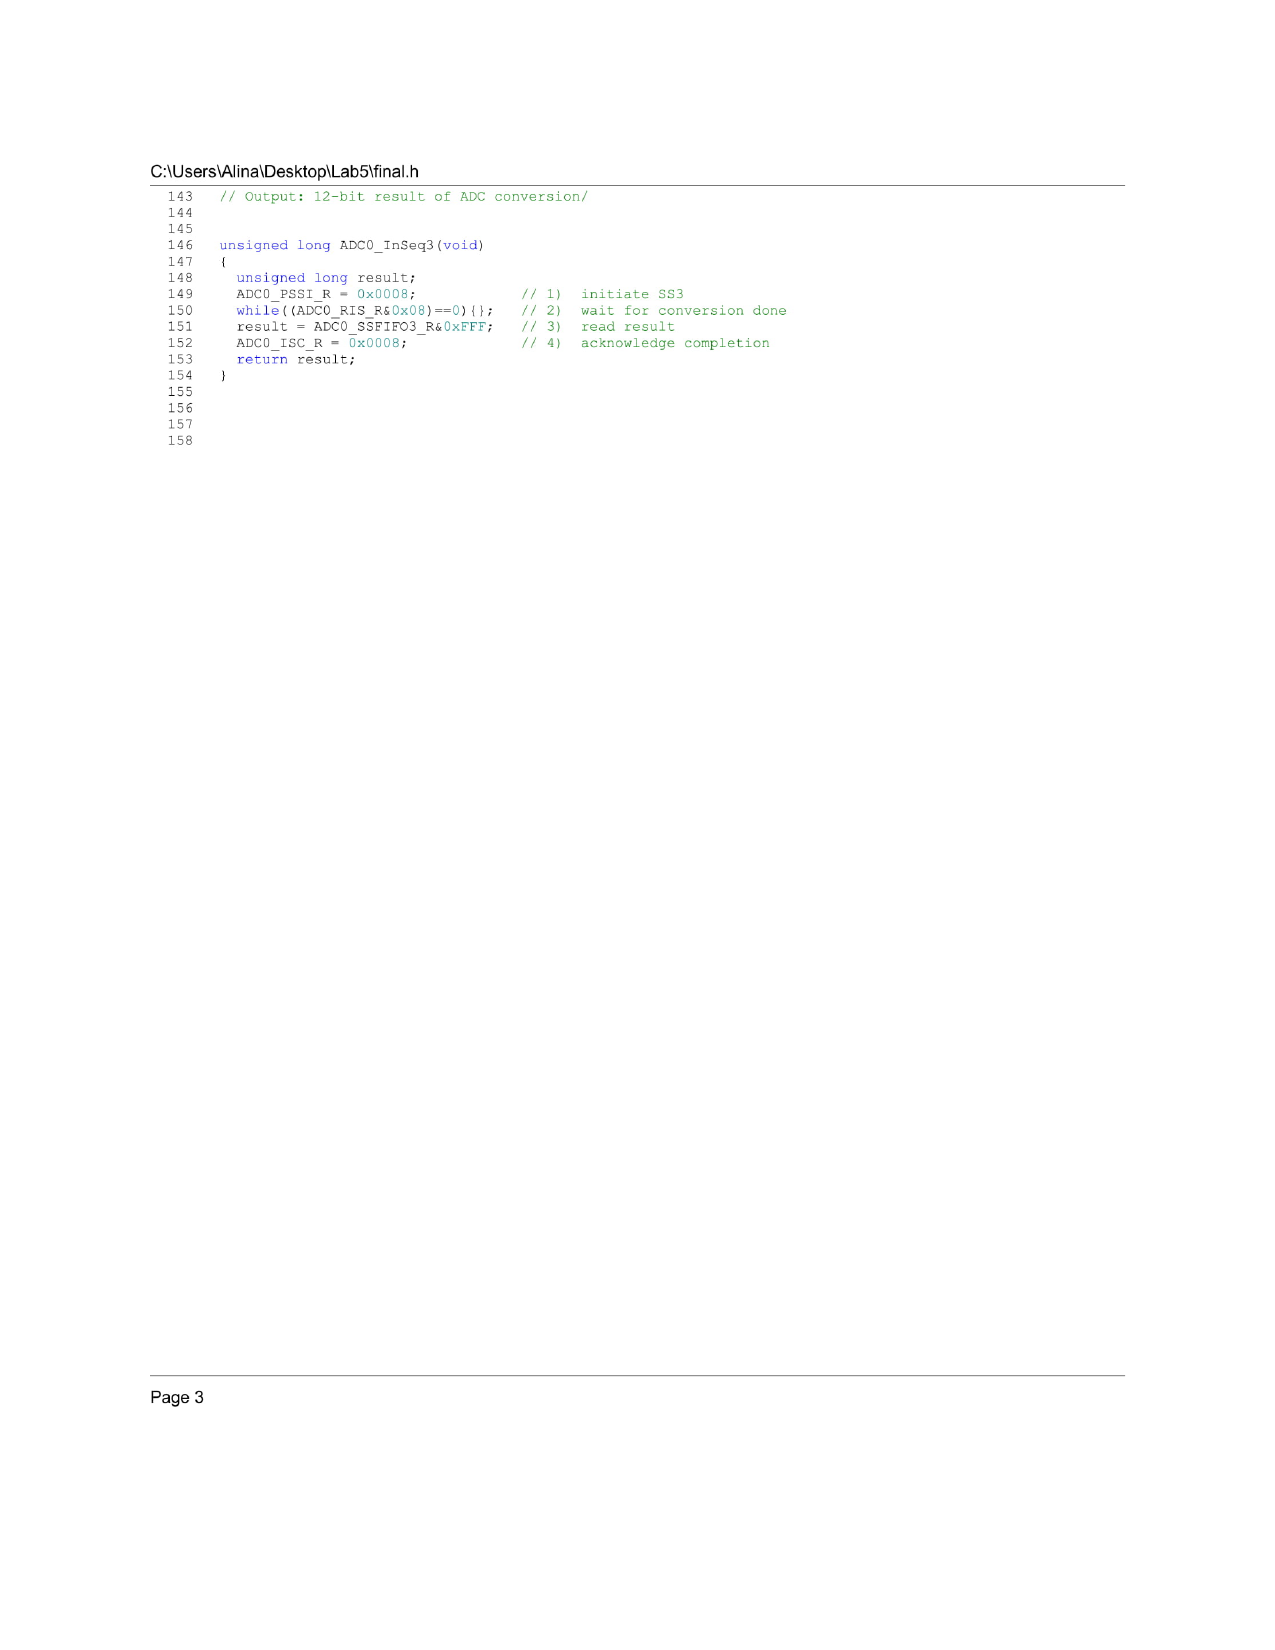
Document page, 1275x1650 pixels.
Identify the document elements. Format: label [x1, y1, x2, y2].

picture [150, 150, 1125, 1413]
